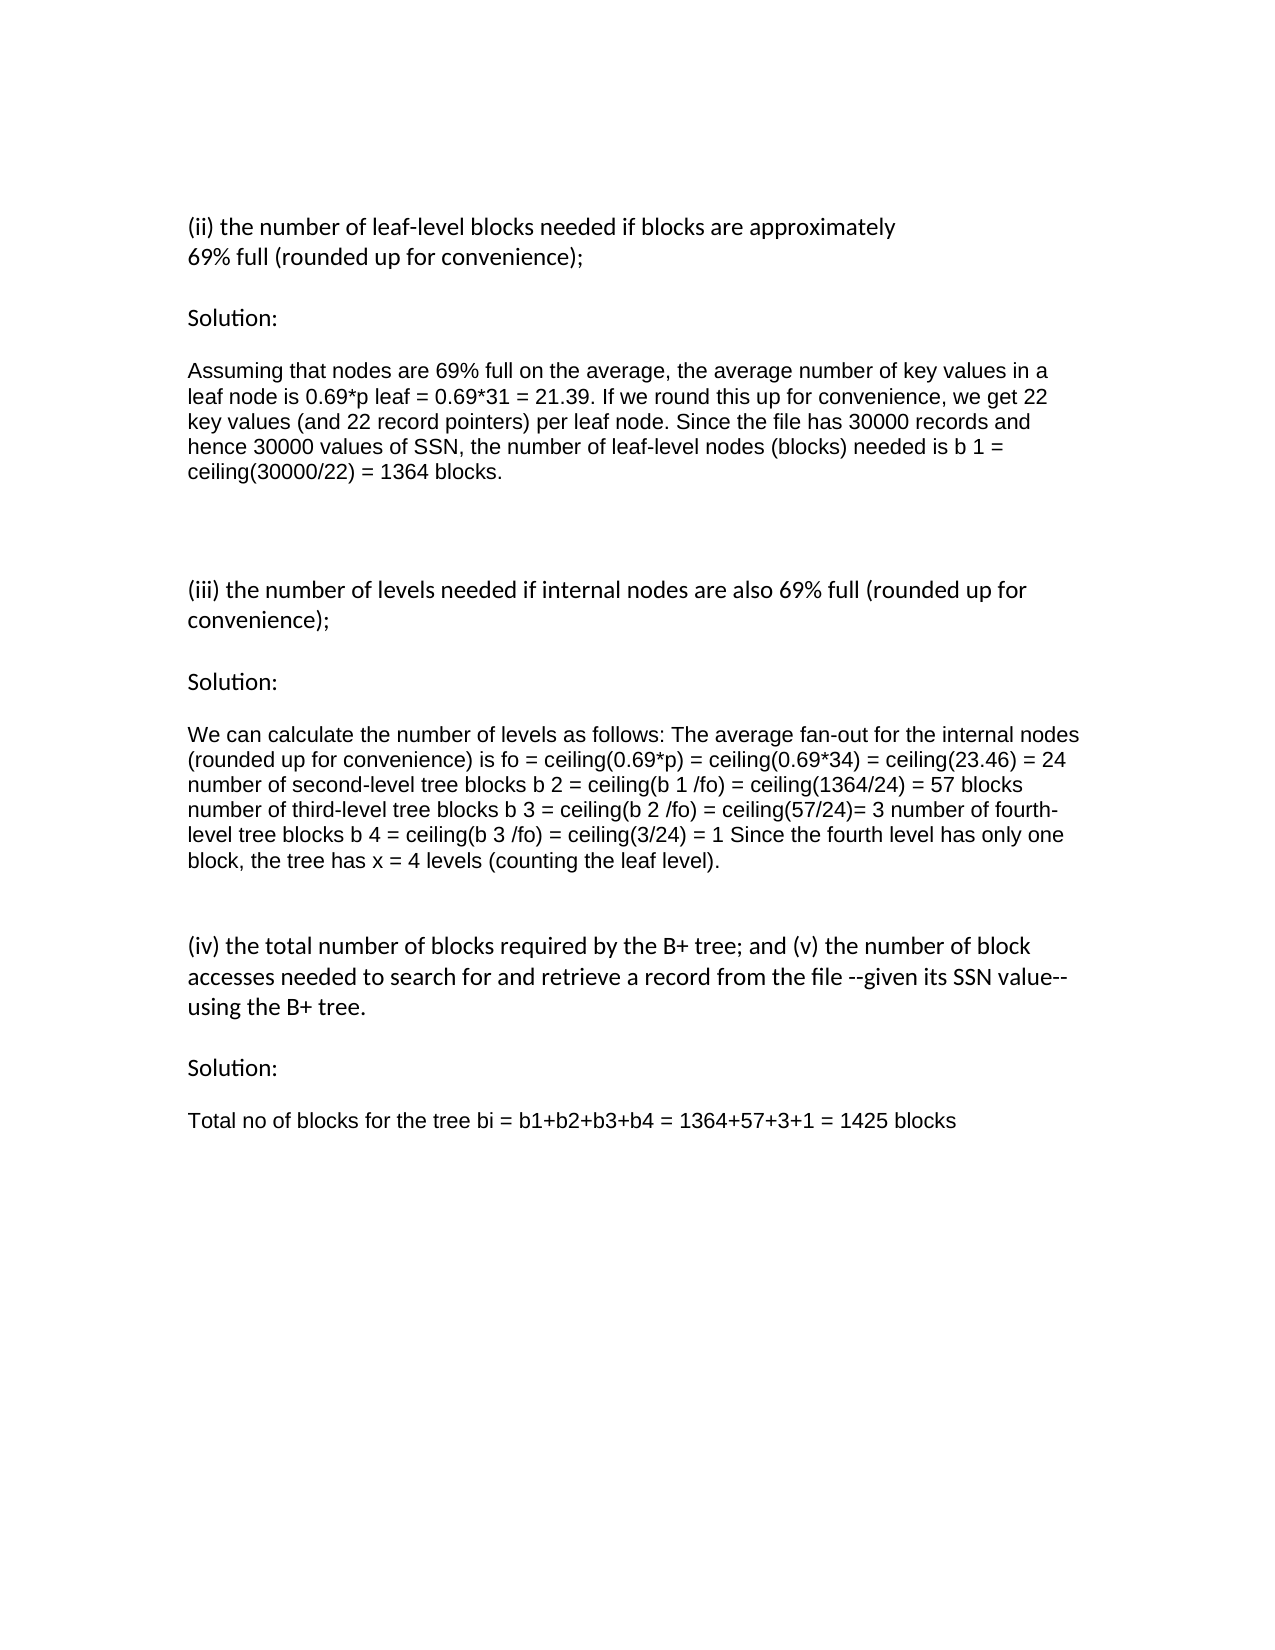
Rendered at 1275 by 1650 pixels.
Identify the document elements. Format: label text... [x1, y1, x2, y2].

text Solution: [187, 1052, 1087, 1083]
text We can calculate the number of levels as follows: The average fan-out for the internal nodes (rounded up for convenience) is fo = ceiling(0.69*p) = ceiling(0.69*34) = ceiling(23.46) = 24 number of second-level tree blocks b 2 = ceiling(b 1 /fo) = ceiling(1364/24) = 57 blocks number of third-level tree blocks b 3 = ceiling(b 2 /fo) = ceiling(57/24)= 3 number of fourth-level tree blocks b 4 = ceiling(b 3 /fo) = ceiling(3/24) = 1 Since the fourth level has only one block, the tree has x = 4 levels (counting the leaf level). [187, 721, 1087, 901]
text Total no of blocks for the tree bi = b1+b2+b3+b4 = 1364+57+3+1 = 1425 blocks [187, 1108, 1087, 1133]
text Solution: [187, 666, 1087, 696]
text (ii) the number of leaf-level blocks needed if blocks are approximately [187, 211, 1087, 242]
text (iv) the total number of blocks required by the B+ tree; and (v) the number of block accesses needed to search for and retrieve a record from the file --given its SSN value-- using the B+ tree. [187, 930, 1087, 1022]
text 69% full (rounded up for convenience); [187, 242, 1087, 272]
text Solution: [187, 303, 1087, 333]
text Assuming that nodes are 69% full on the average, the average number of key values in a leaf node is 0.69*p leaf = 0.69*31 = 21.39. If we round this up for convenience, we get 22 key values (and 22 record pointers) per leaf node. Since the file has 30000 records and hence 30000 values of SSN, the number of leaf-level nodes (blocks) needed is b 1 = ceiling(30000/22) = 1364 blocks. [187, 358, 1087, 513]
text (iii) the number of levels needed if internal nodes are also 69% full (rounded up for convenience); [187, 574, 1087, 635]
